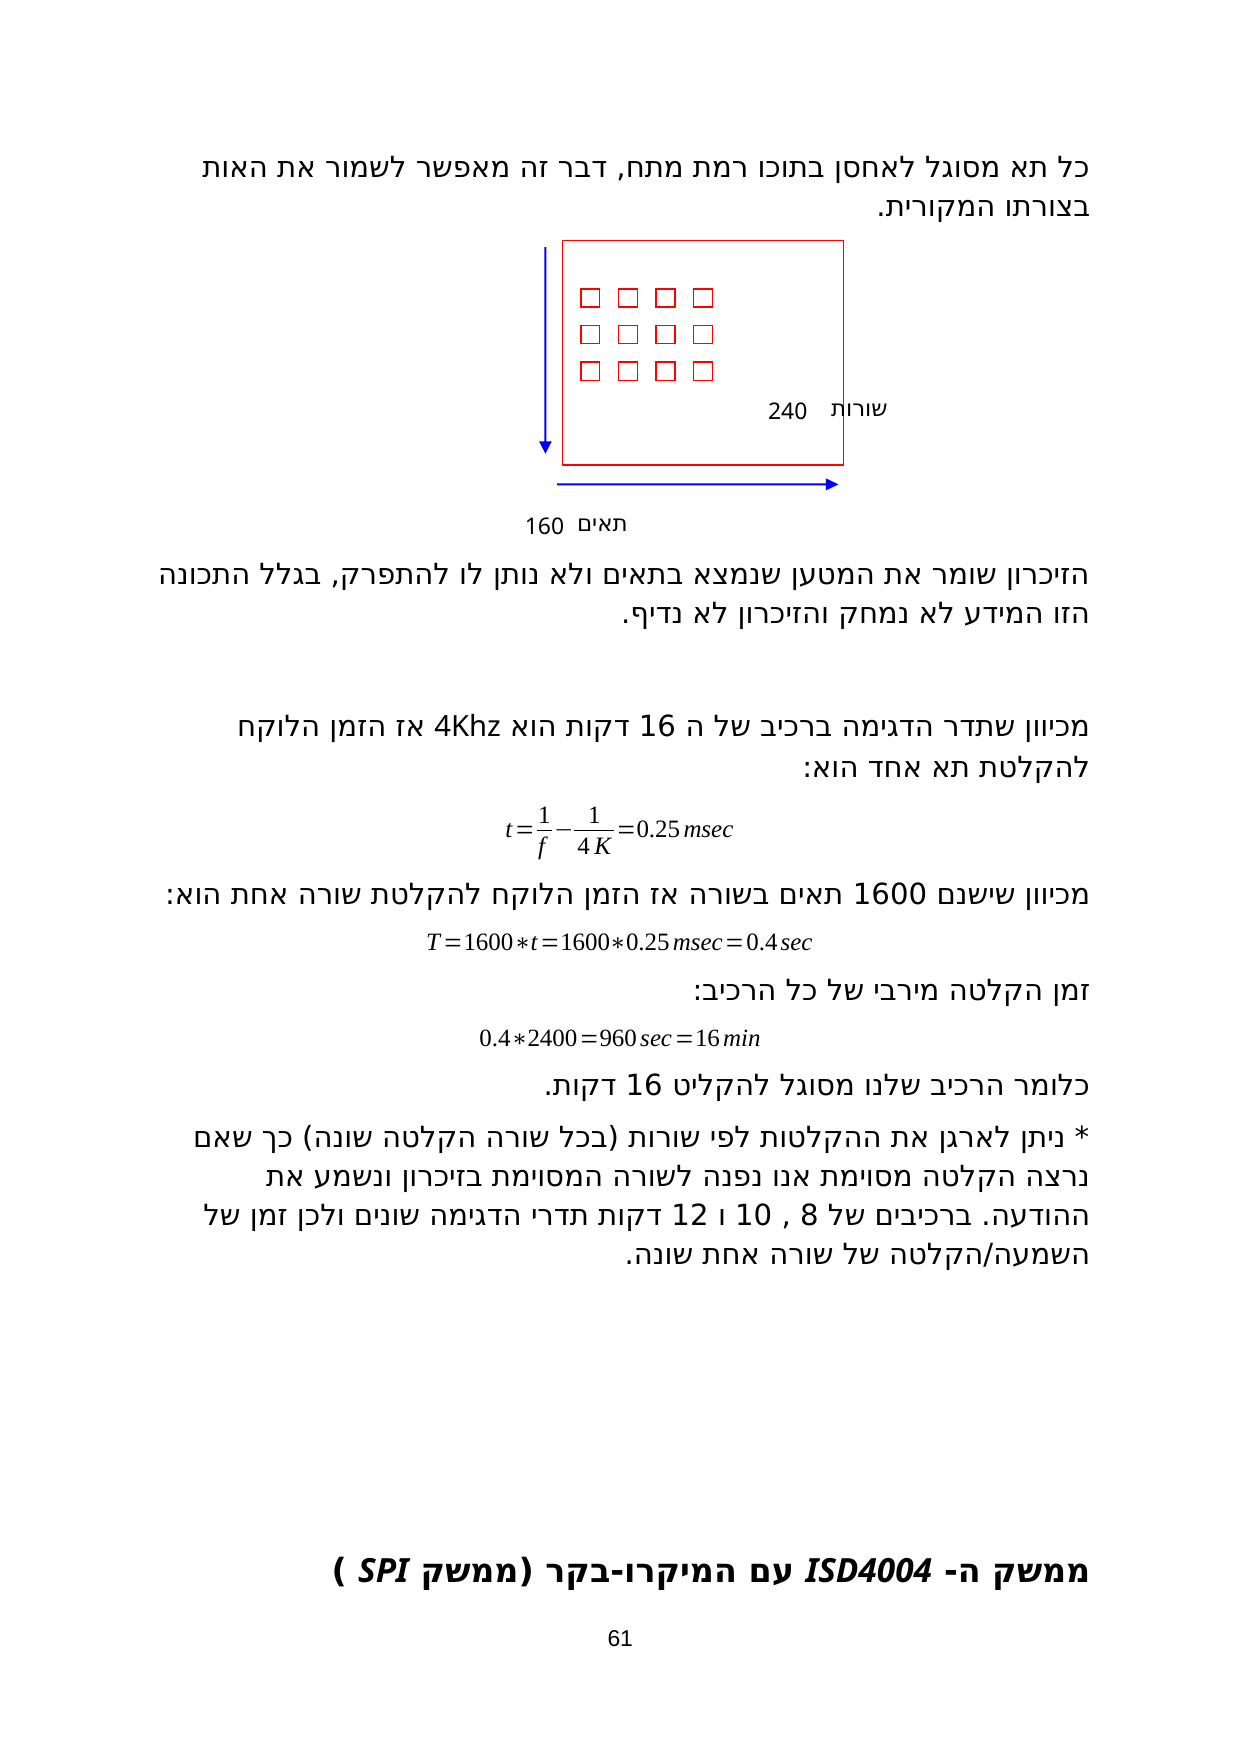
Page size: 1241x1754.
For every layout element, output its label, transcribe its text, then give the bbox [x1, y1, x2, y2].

text * ניתן לארגן את ההקלטות לפי שורות (בכל שורה הקלטה שונה) כך שאם נרצה הקלטה מסוימת אנו נפנה לשורה המסוימת בזיכרון ונשמע את ההודעה. ברכיבים של 8 , 10 ו 12 דקות תדרי הדגימה שונים ולכן זמן של השמעה/הקלטה של שורה אחת שונה. [150, 1120, 1090, 1271]
text הזיכרון שומר את המטען שנמצא בתאים ולא נותן לו להתפרק, בגלל התכונה הזו המידע לא נמחק והזיכרון לא נדיף. [150, 557, 1090, 630]
text כלומר הרכיב שלנו מסוגל להקליט 16 דקות. [150, 1069, 1090, 1103]
text מכיוון שישנם 1600 תאים בשורה אז הזמן הלוקח להקלטת שורה אחת הוא: [150, 877, 1090, 911]
text כל תא מסוגל לאחסן בתוכו רמת מתח, דבר זה מאפשר לשמור את האות בצורתו המקורית. [150, 150, 1090, 223]
text מכיוון שתדר הדגימה ברכיב של ה 16 דקות הוא 4Khz אז הזמן הלוקח להקלטת תא אחד הוא: [150, 706, 1090, 784]
text ממשק ה- ISD4004 עם המיקרו-בקר (ממשק SPI ) [150, 1547, 1090, 1593]
text זמן הקלטה מירבי של כל הרכיב: [150, 973, 1090, 1007]
